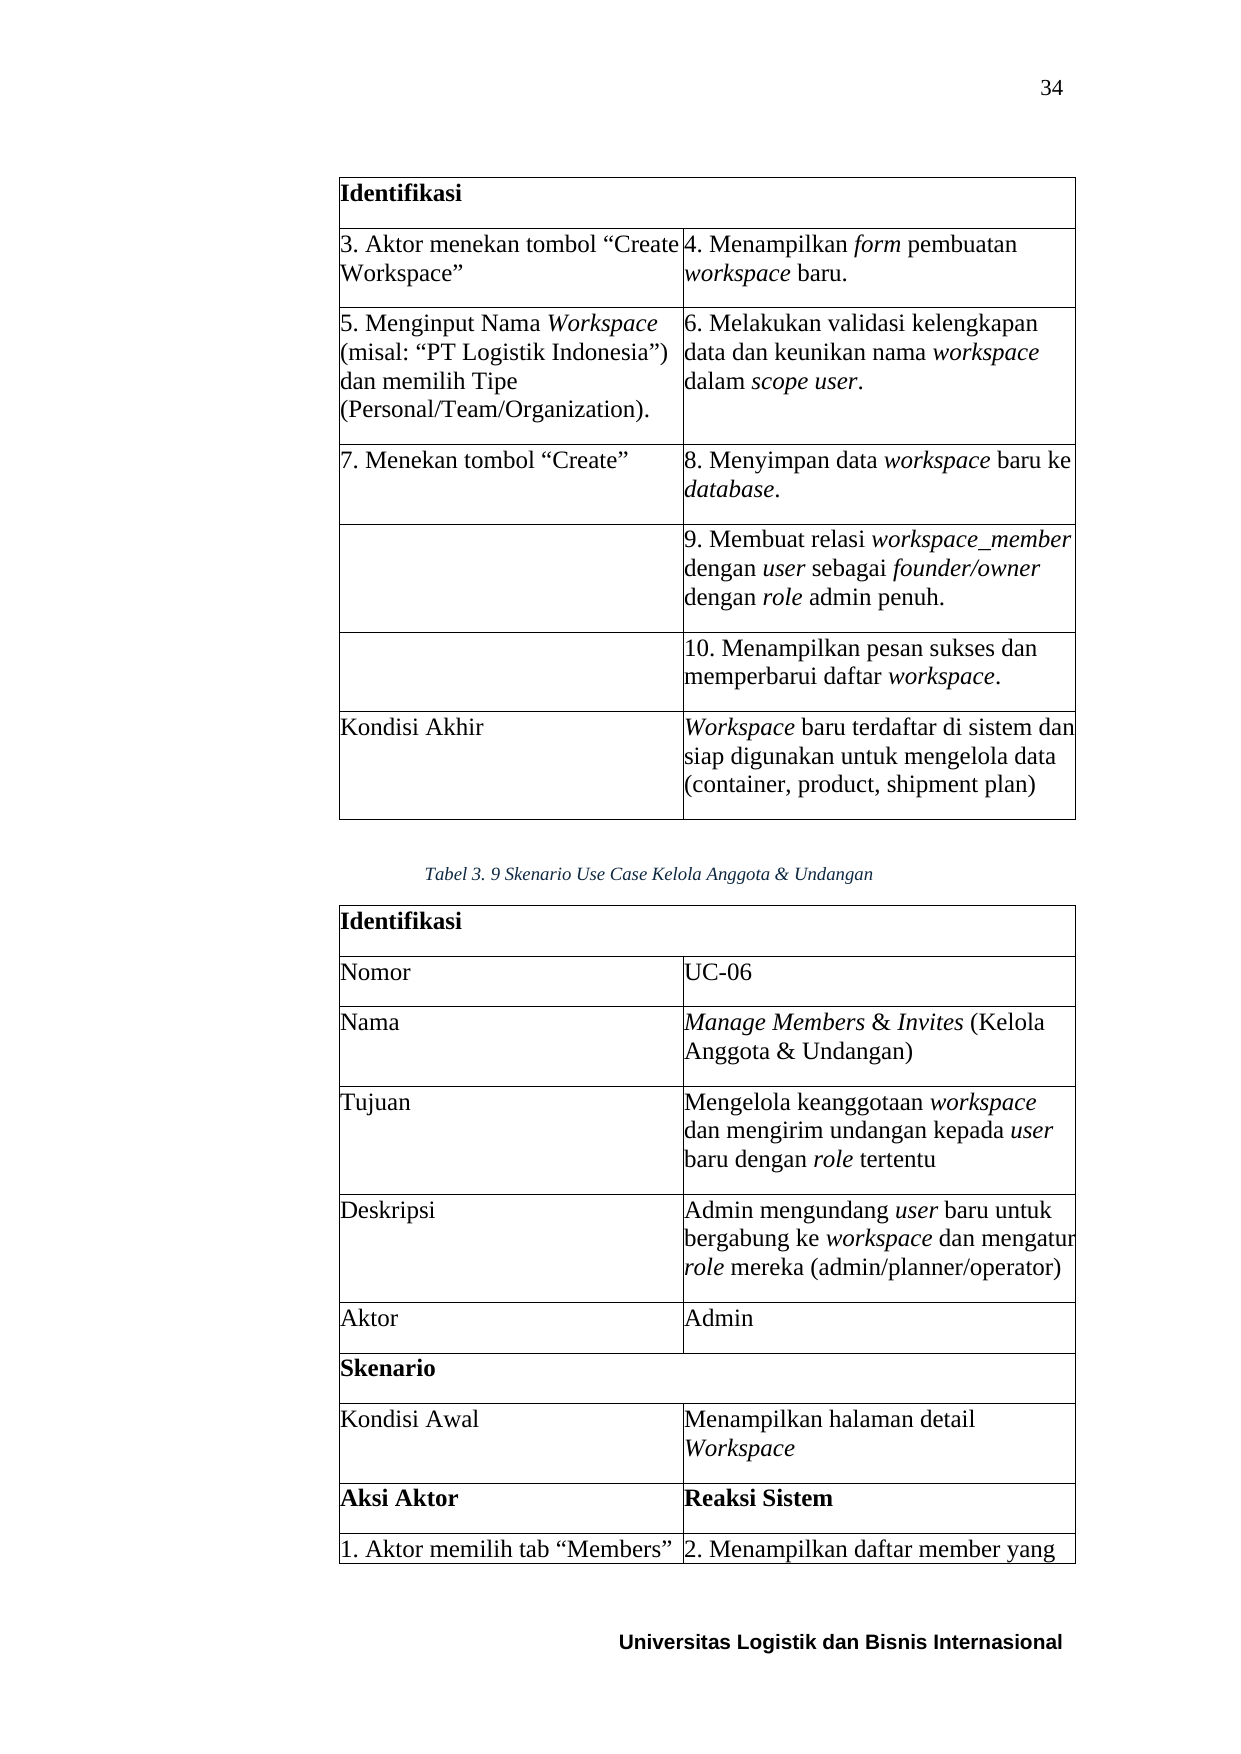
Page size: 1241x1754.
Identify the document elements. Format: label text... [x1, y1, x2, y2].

table_cell Admin [684, 1303, 1075, 1352]
table_cell 5. Menginput Nama Workspace (misal: “PT Logistik Indonesia”) dan memilih Tipe (Personal/Team/Organization). [340, 308, 683, 444]
table_cell Manage Members & Invites (Kelola Anggota & Undangan) [684, 1007, 1075, 1086]
table_header Identifikasi [340, 906, 1075, 956]
table_cell Skenario [340, 1354, 1075, 1403]
table_cell 7. Menekan tombol “Create” [340, 445, 683, 523]
table_cell 10. Menampilkan pesan sukses dan memperbarui daftar workspace. [684, 633, 1075, 711]
table_cell UC-06 [684, 957, 1075, 1006]
table_cell Menampilkan halaman detail Workspace [684, 1404, 1075, 1482]
table_cell Mengelola keanggotaan workspace dan mengirim undangan kepada user baru dengan role tertentu [684, 1087, 1075, 1194]
table_cell Aktor [340, 1303, 683, 1352]
table_cell Aksi Aktor [340, 1484, 683, 1533]
table_cell 9. Membuat relasi workspace_member dengan user sebagai founder/owner dengan role admin penuh. [684, 525, 1075, 632]
table_cell Deskripsi [340, 1195, 683, 1302]
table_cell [684, 1534, 1075, 1563]
table_cell Workspace baru terdaftar di sistem dan siap digunakan untuk mengelola data (container, product, shipment plan) [684, 712, 1075, 819]
table_cell 6. Melakukan validasi kelengkapan data dan keunikan nama workspace dalam scope user. [684, 308, 1075, 444]
table_cell Nomor [340, 957, 683, 1006]
table_cell Tujuan [340, 1087, 683, 1194]
table_cell 3. Aktor menekan tombol “Create Workspace” [340, 229, 683, 307]
table_cell Admin mengundang user baru untuk bergabung ke workspace dan mengatur role mereka (admin/planner/operator) [684, 1195, 1075, 1302]
table_cell 1. Aktor memilih tab “Members” [340, 1534, 683, 1563]
table_cell [340, 525, 683, 632]
table_cell Kondisi Akhir [340, 712, 683, 819]
table_header Identifikasi [340, 178, 1075, 228]
table_cell 8. Menyimpan data workspace baru ke database. [684, 445, 1075, 523]
table_cell Reaksi Sistem [684, 1484, 1075, 1533]
table_cell [340, 633, 683, 711]
text Tabel 3. 9 Skenario Use Case Kelola Anggota & Undangan [236, 862, 1063, 884]
table_cell Nama [340, 1007, 683, 1086]
table_cell 4. Menampilkan form pembuatan workspace baru. [684, 229, 1075, 307]
table_cell Kondisi Awal [340, 1404, 683, 1482]
